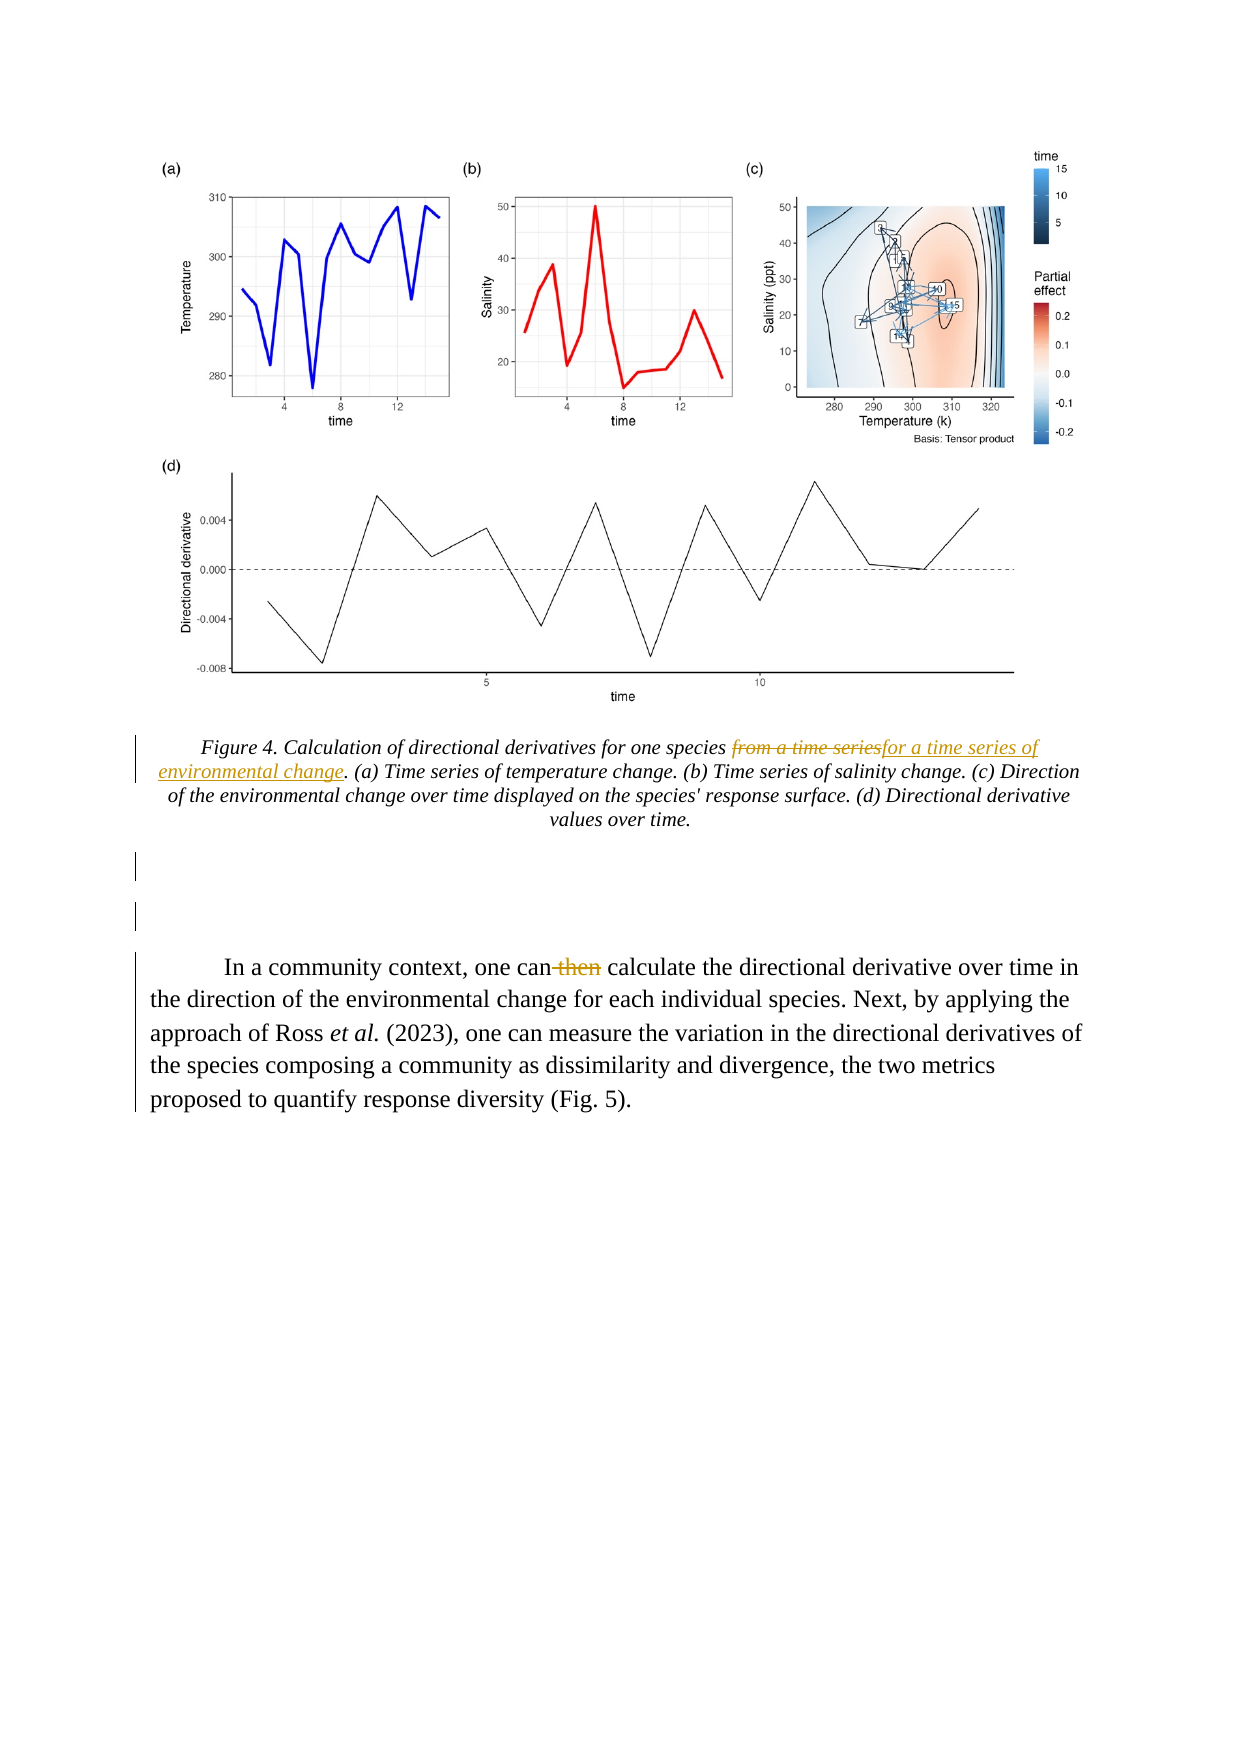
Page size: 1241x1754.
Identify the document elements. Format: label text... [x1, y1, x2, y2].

text Figure 4. Calculation of directional derivatives for one species . (a) Time series of temperature change. (b) Time series of salinity change. (c) Direction of the environmental change over time displayed on the species' response surface. (d) Directional derivative values over time. [150, 735, 1090, 831]
text In a community context, one can calculate the directional derivative over time in the direction of the environmental change for each individual species. Next, by applying the approach of Ross et al. (2023), one can measure the variation in the directional derivatives of the species composing a community as dissimilarity and divergence, the two metrics proposed to quantify response diversity (Fig. 5). [150, 952, 1090, 1112]
picture [150, 150, 1091, 715]
